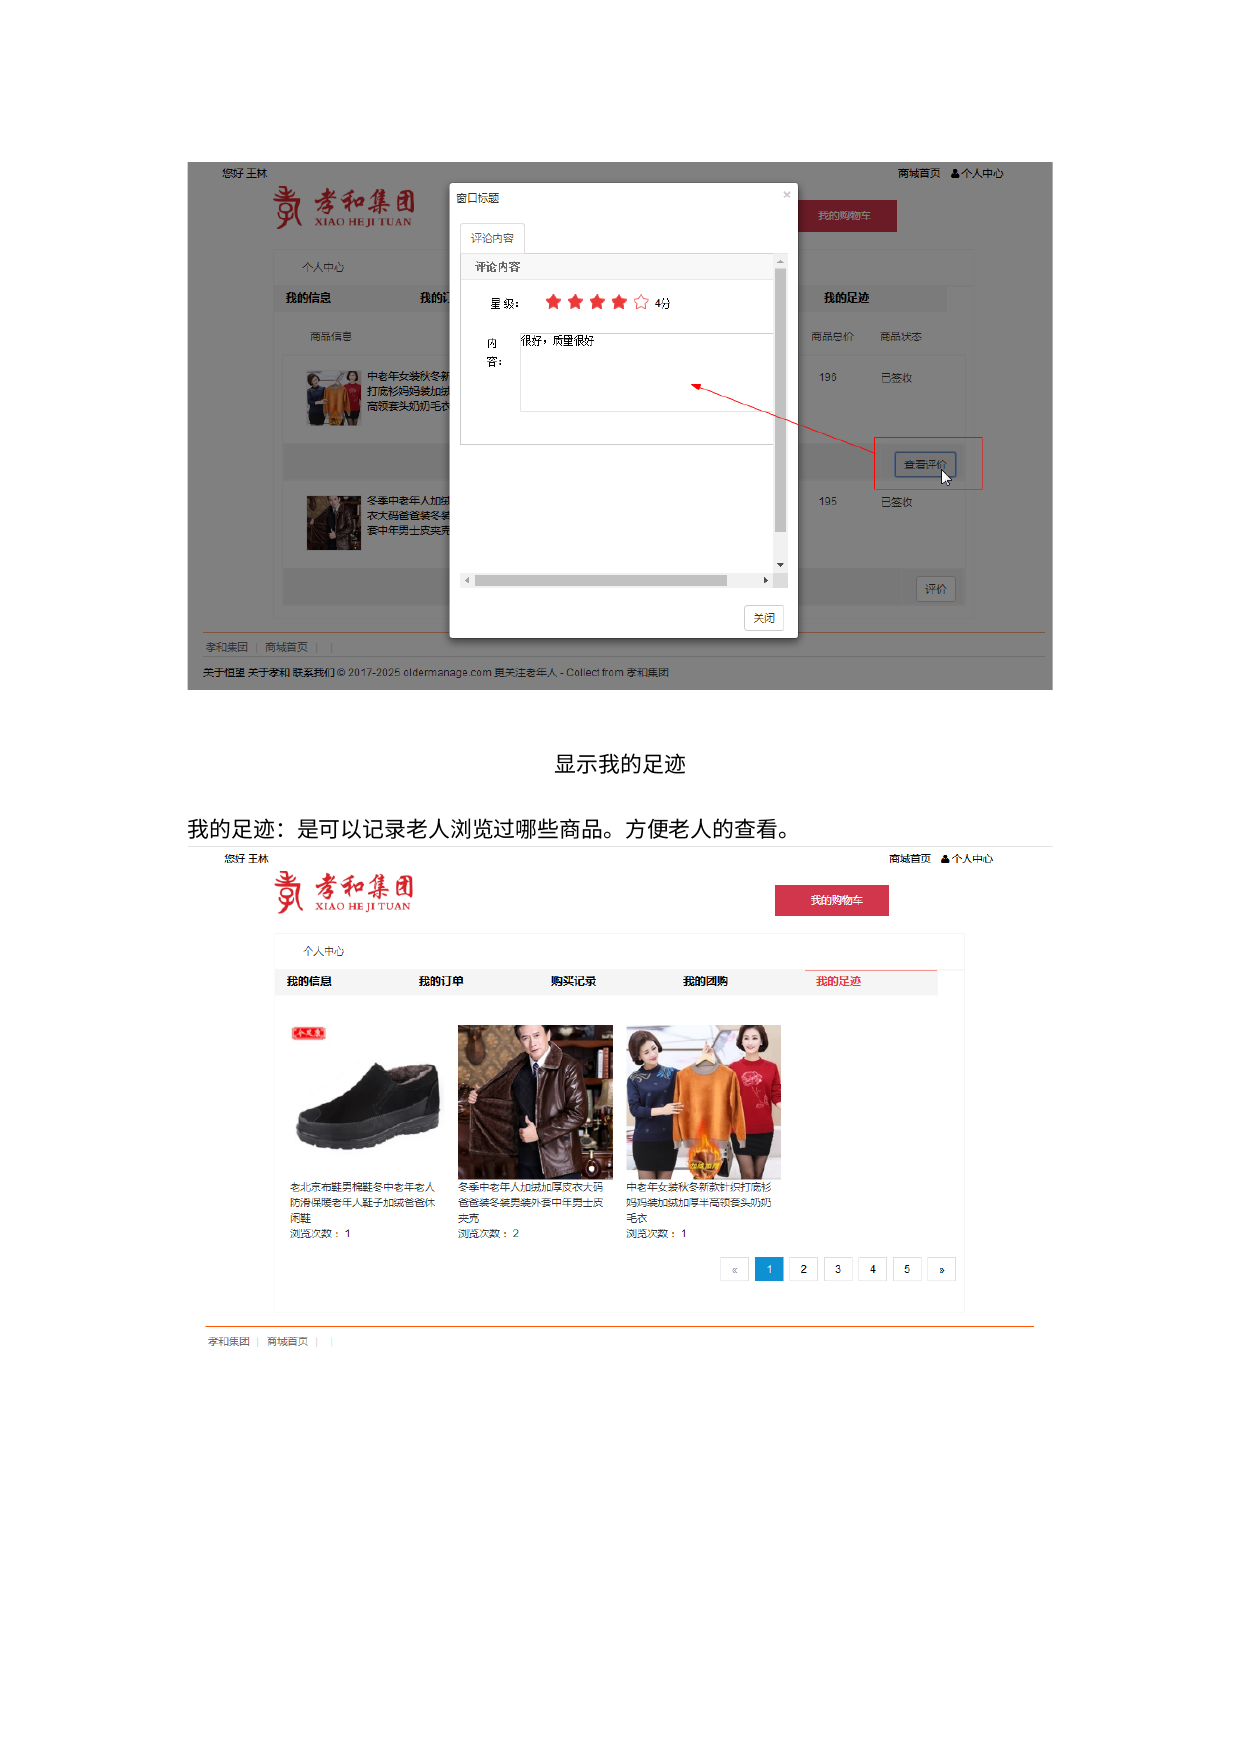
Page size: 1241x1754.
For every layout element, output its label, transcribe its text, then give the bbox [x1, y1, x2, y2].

picture [187, 844, 1053, 1350]
text 显示我的足迹 [187, 747, 1053, 779]
picture [187, 162, 1053, 690]
text 我的足迹：是可以记录老人浏览过哪些商品。方便老人的查看。 [187, 812, 1053, 844]
